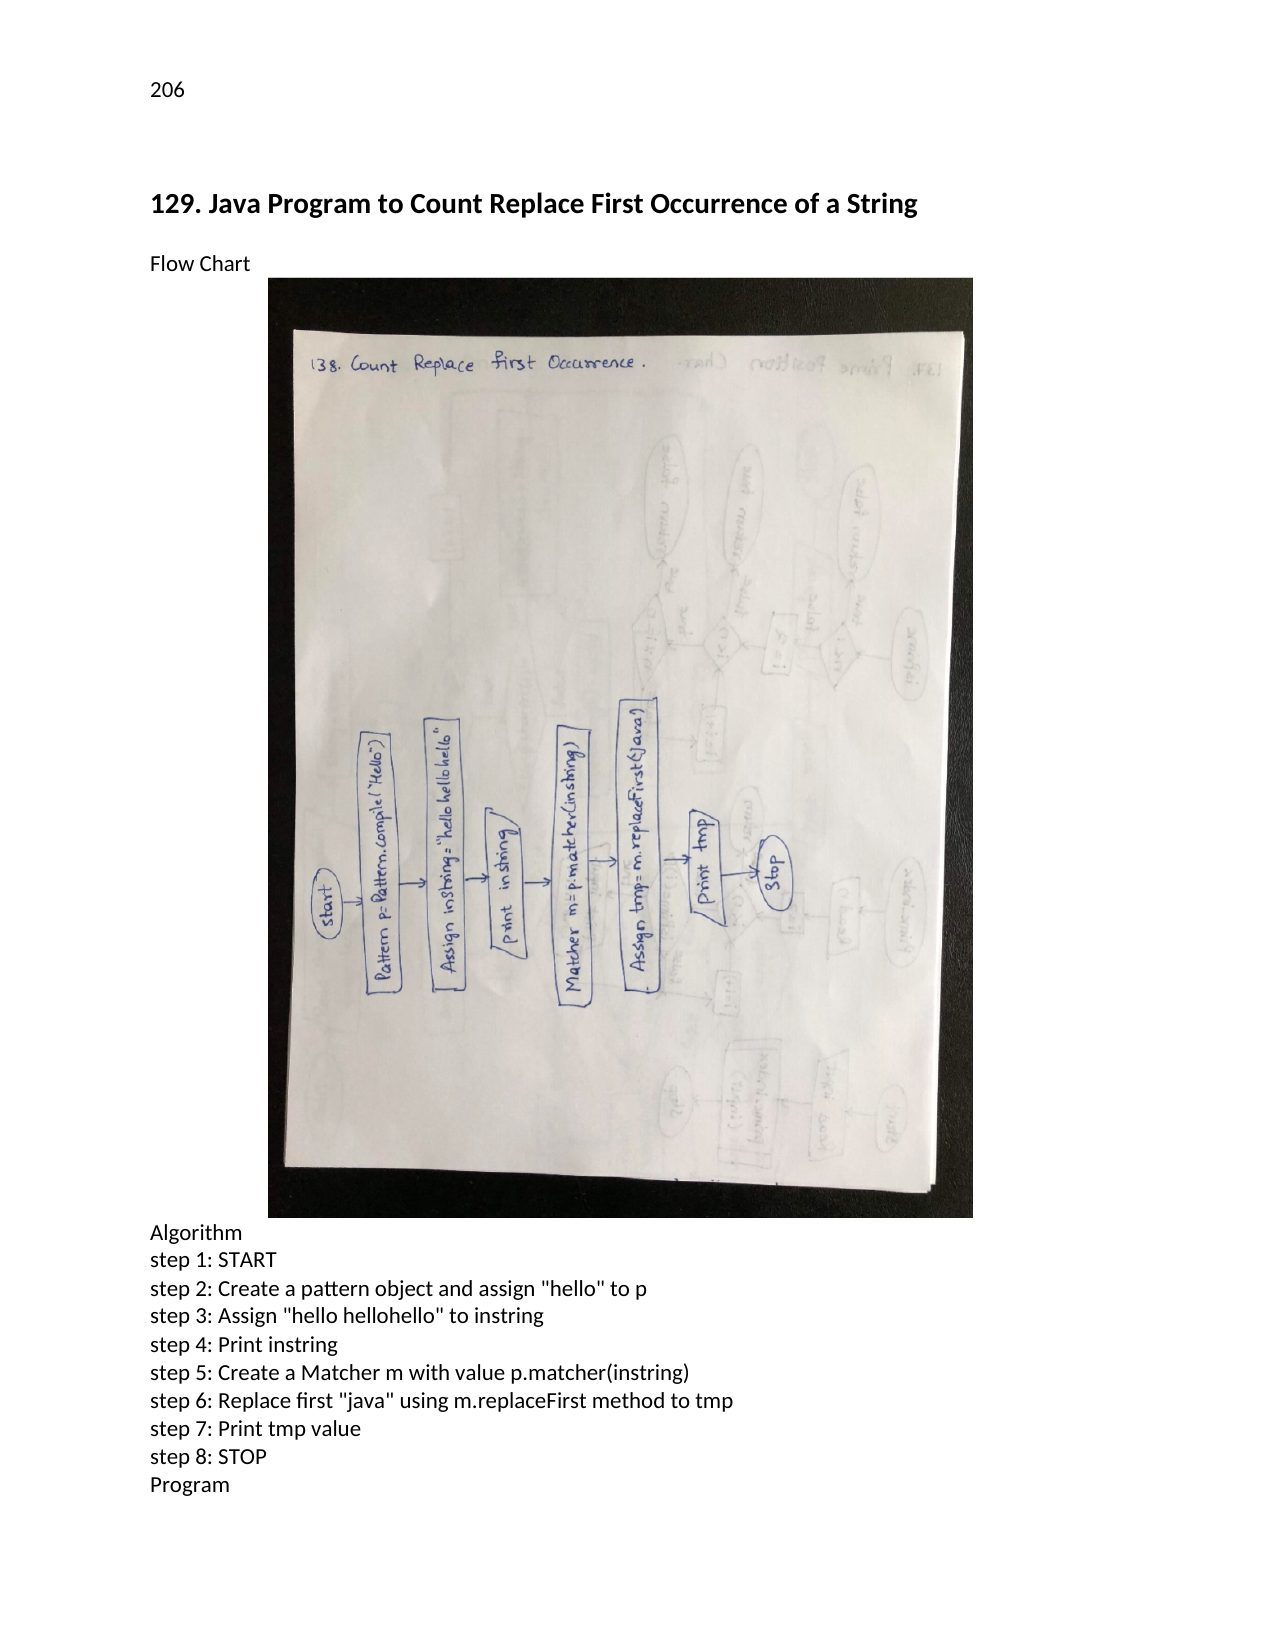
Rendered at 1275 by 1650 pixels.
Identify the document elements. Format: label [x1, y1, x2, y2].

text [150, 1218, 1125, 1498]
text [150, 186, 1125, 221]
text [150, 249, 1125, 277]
picture [268, 279, 973, 1217]
